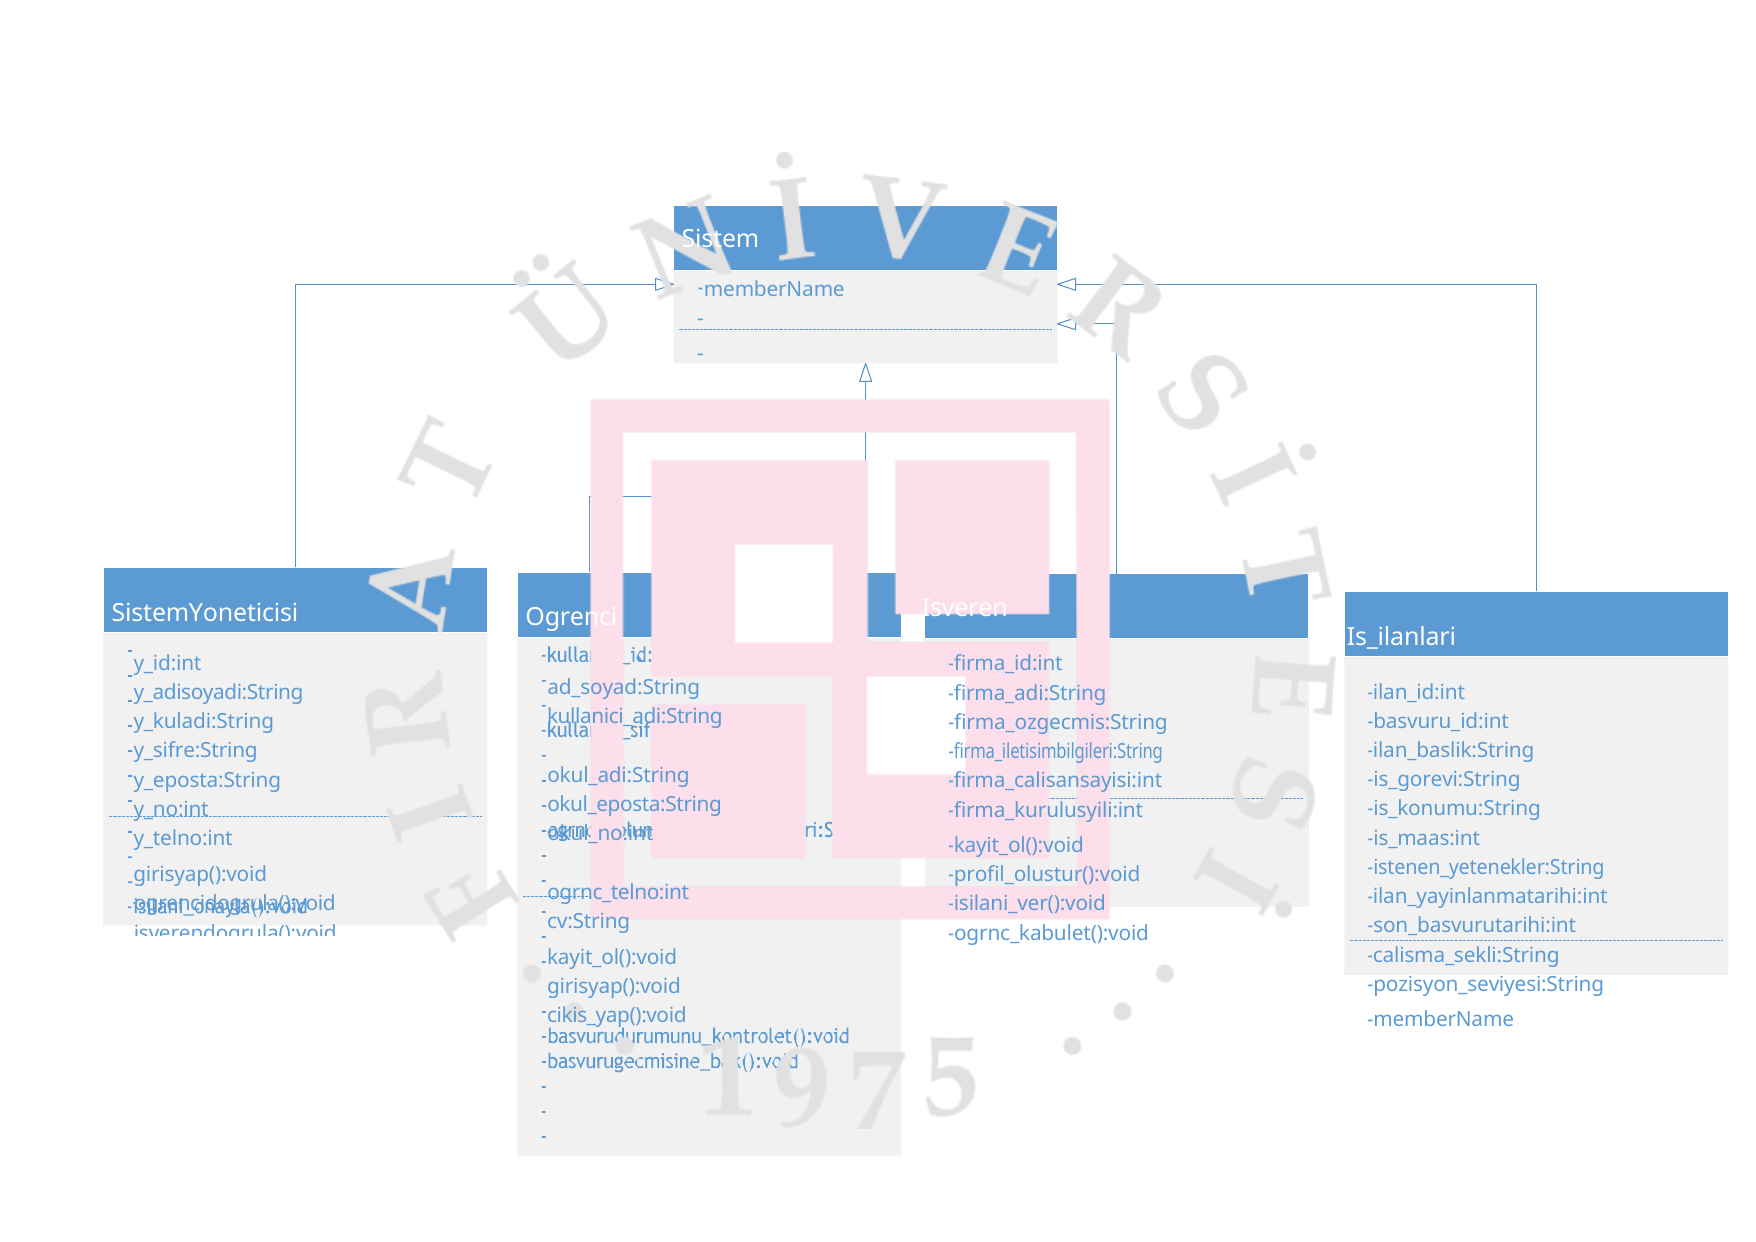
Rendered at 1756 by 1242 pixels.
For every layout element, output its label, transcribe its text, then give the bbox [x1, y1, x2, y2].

text -ilan_baslik:String [1367, 735, 1609, 763]
text -firma_ozgecmis:String [948, 707, 1172, 735]
text -firma_adi:String [948, 678, 1172, 706]
text -firma_kurulusyili:int [948, 795, 1172, 823]
text -memberName [1367, 1004, 1609, 1033]
text -ogrnc_kabulet():void [948, 918, 1172, 946]
text -istenen_yetenekler:String [1367, 852, 1609, 881]
text -is_konumu:String [1367, 793, 1609, 822]
text -son_basvurutarihi:int [1367, 911, 1609, 939]
text -is_gorevi:String [1367, 764, 1609, 793]
text -profil_olustur():void [948, 859, 1172, 888]
text -ilan_yayinlanmatarihi:int [1367, 881, 1609, 910]
text -basvuru_id:int [1367, 706, 1609, 734]
text -firma_iletisimbilgileri:String [948, 736, 1172, 764]
text -ilan_id:int [1367, 677, 1609, 705]
text -is_maas:int [1367, 823, 1609, 851]
text Is_ilanlari [1193, 618, 1609, 652]
text Isveren [92, 590, 1008, 624]
text -firma_calisansayisi:int [948, 766, 1172, 794]
text -calisma_sekli:String [1367, 940, 1609, 968]
text -kayit_ol():void [948, 830, 1172, 858]
text -isilani_ver():void [948, 888, 1172, 917]
text -pozisyon_seviyesi:String [1367, 969, 1609, 998]
text -firma_id:int [948, 648, 1172, 677]
